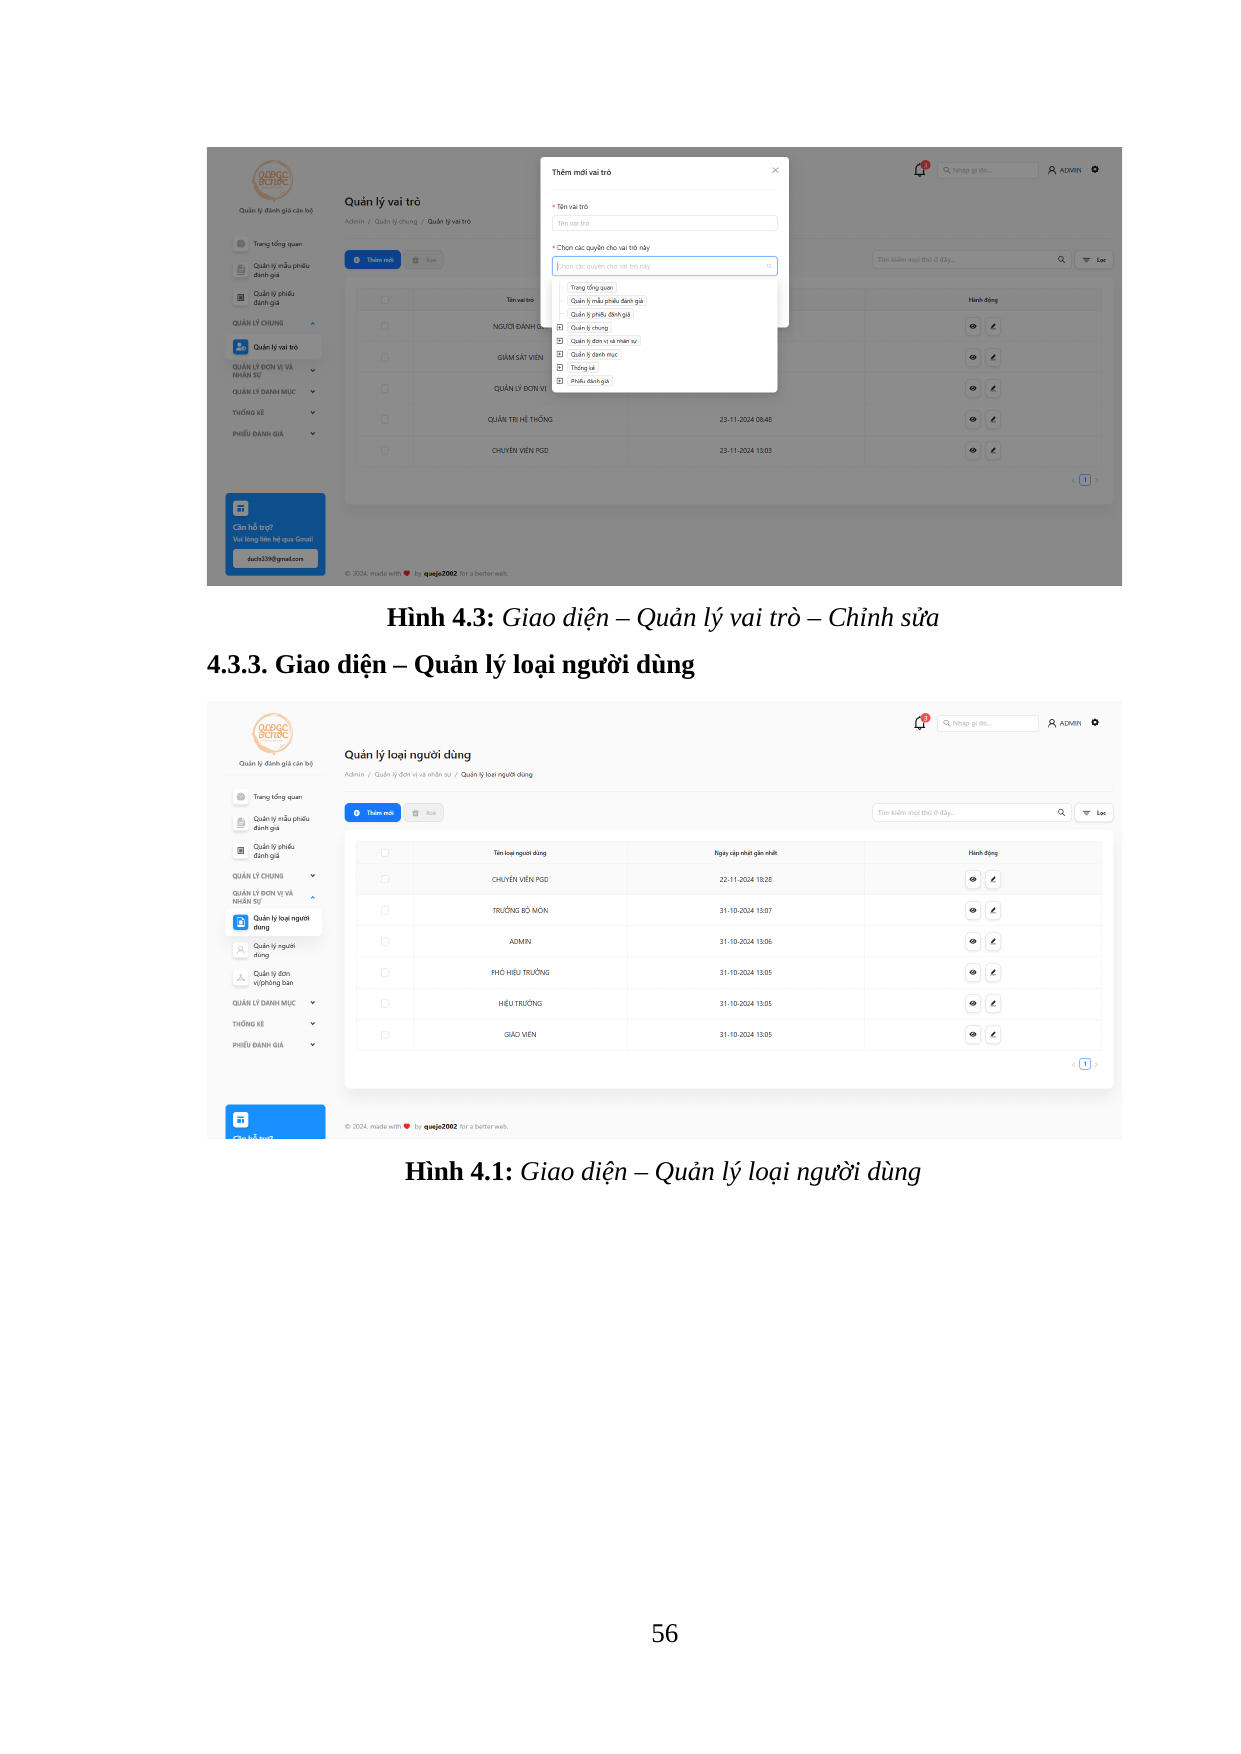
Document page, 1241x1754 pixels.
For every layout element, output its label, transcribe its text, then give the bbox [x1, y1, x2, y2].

picture [206, 701, 1123, 1139]
picture [206, 147, 1123, 586]
title Giao diện – Quản lý loại người dùng [207, 1154, 1122, 1186]
title Giao diện – Quản lý vai trò – Chỉnh sửa [207, 601, 1122, 632]
text Giao diện – Quản lý loại người dùng [207, 648, 1122, 679]
